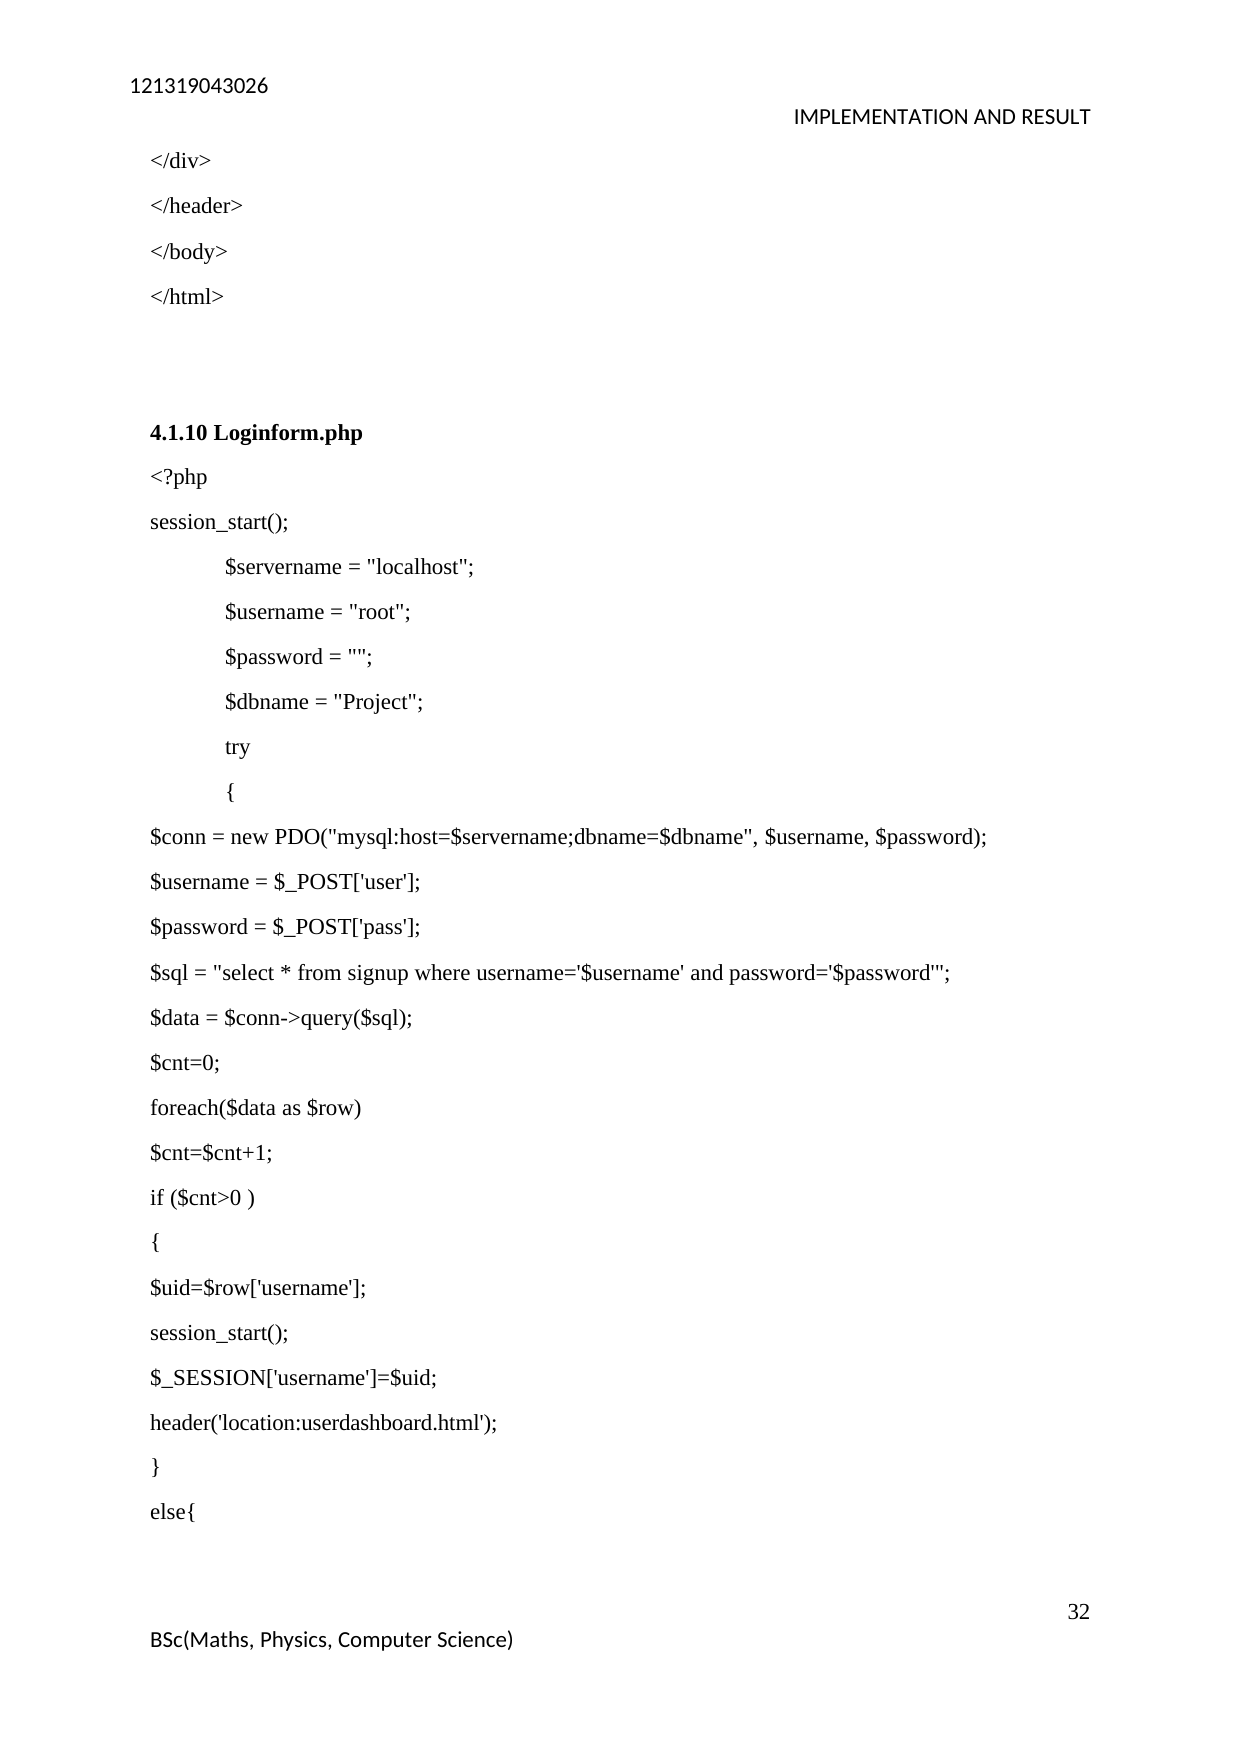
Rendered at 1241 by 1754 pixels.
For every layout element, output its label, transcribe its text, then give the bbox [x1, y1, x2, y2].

text $cnt=0; [150, 1049, 1167, 1075]
text $username = "root"; [225, 598, 1167, 624]
text $password = $_POST['pass']; [150, 913, 1167, 940]
text </body> [150, 238, 1167, 264]
text else{ [150, 1498, 1167, 1524]
text } [150, 1453, 1167, 1479]
text { [150, 1229, 1167, 1255]
text $_SESSION['username']=$uid; header('location:userdashboard.html'); [150, 1363, 644, 1435]
text $uid=$row['username']; session_start(); [150, 1273, 501, 1345]
text { [225, 778, 1167, 804]
text $conn = new PDO("mysql:host=$servername;dbname=$dbname", $username, $password); [150, 823, 1167, 849]
subtitle Loginform.php [150, 419, 1167, 445]
text $password = ""; [225, 643, 1167, 670]
text $cnt=$cnt+1; if ($cnt>0 ) [150, 1139, 274, 1210]
text $sql = "select * from signup where username='$username' and password='$password'"; [150, 959, 1167, 985]
text </div> [150, 147, 1167, 174]
text </header> [150, 192, 1167, 219]
text $username = $_POST['user']; [150, 868, 1167, 895]
text foreach($data as $row) [150, 1094, 1167, 1120]
text $dbname = "Project"; try [225, 688, 425, 759]
text <?php session_start(); [150, 463, 291, 534]
text </html> [150, 283, 1167, 309]
text $servername = "localhost"; [225, 553, 1167, 579]
text $data = $conn->query($sql); [150, 1004, 1167, 1030]
